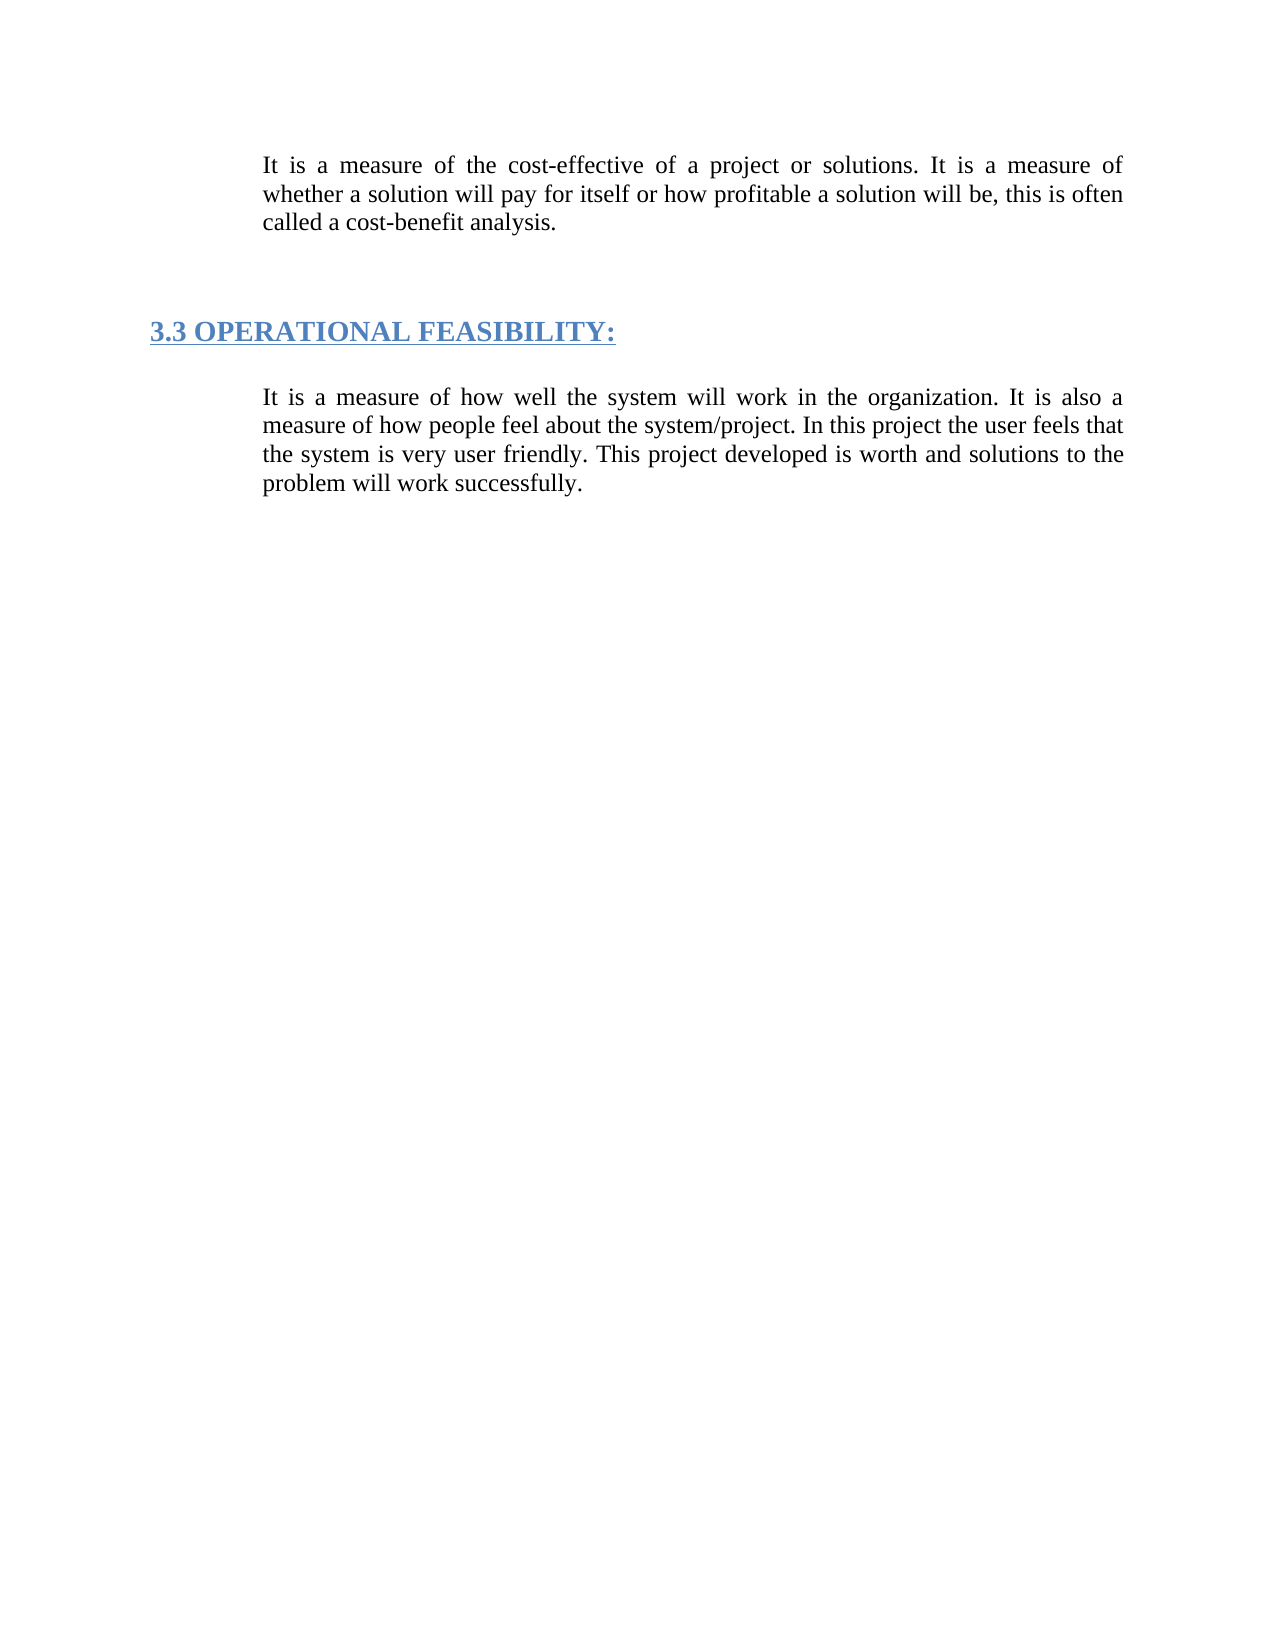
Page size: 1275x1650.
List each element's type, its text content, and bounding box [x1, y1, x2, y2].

subtitle 3.3 OPERATIONAL FEASIBILITY: [150, 314, 1125, 348]
list It is a measure of how well the system will work in the organization. It is also a measure of how people feel about the system/project. In this project the user feels that the system is very user friendly. This project developed is worth and solutions to the problem will work successfully. [262, 382, 1125, 497]
list It is a measure of the cost-effective of a project or solutions. It is a measure of whether a solution will pay for itself or how profitable a solution will be, this is often called a cost-benefit analysis. [262, 150, 1125, 236]
